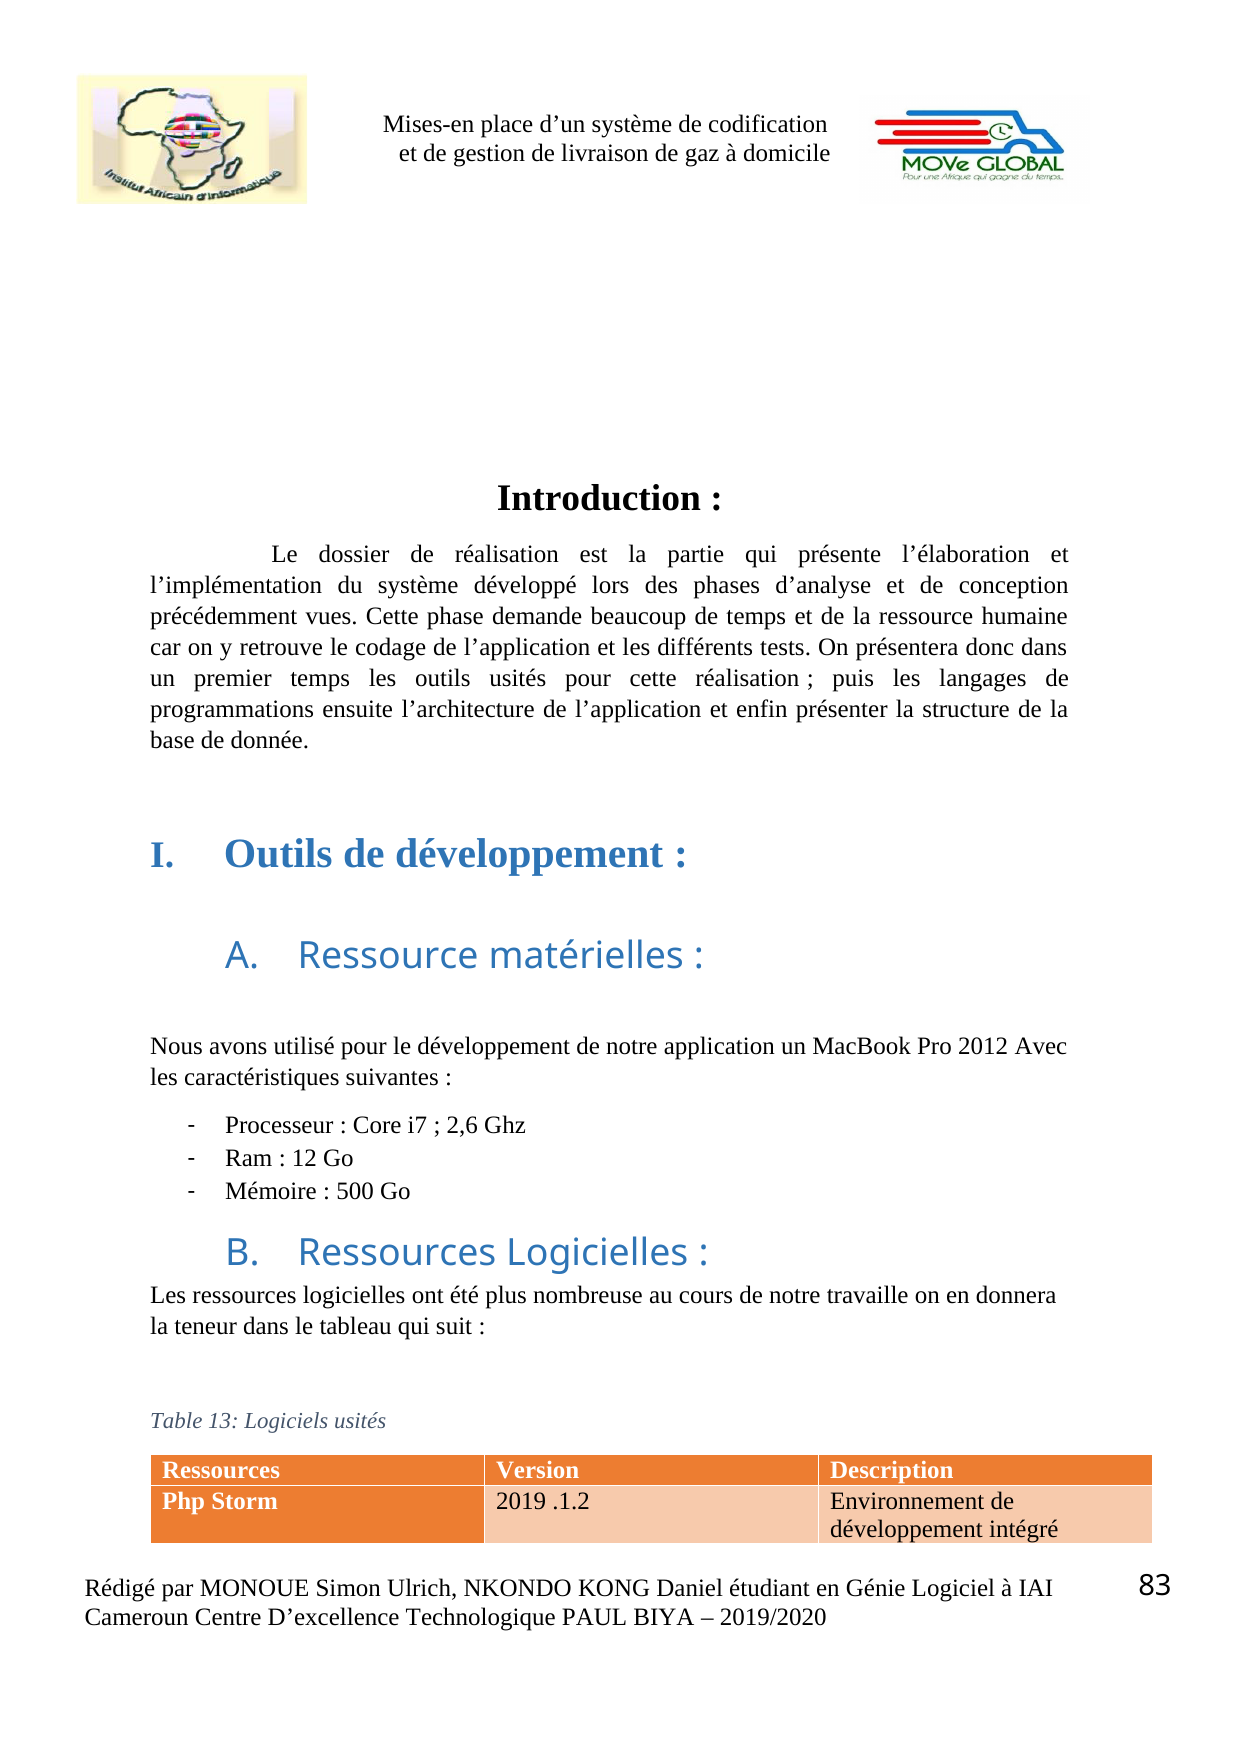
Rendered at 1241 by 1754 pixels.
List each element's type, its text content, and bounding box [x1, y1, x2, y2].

subtitle Ressources Logicielles : [225, 1225, 1069, 1276]
text Introduction : [150, 476, 1069, 519]
list Ram : 12 Go [187, 1143, 1069, 1173]
table_cell 2019 .1.2 [485, 1486, 818, 1543]
subtitle Outils de développement : [150, 829, 1069, 877]
table_cell Php Storm [151, 1486, 484, 1543]
picture [859, 95, 1091, 204]
list Processeur : Core i7 ; 2,6 Ghz [187, 1110, 1069, 1140]
table_header Description [819, 1455, 1152, 1485]
text Le dossier de réalisation est la partie qui présente l’élaboration et l’implémentation du système développé lors des phases d’analyse et de conception précédemment vues. Cette phase demande beaucoup de temps et de la ressource humaine car on y retrouve le codage de l’application et les différents tests. On présentera donc dans un premier temps les outils usités pour cette réalisation ; puis les langages de programmations ensuite l’architecture de l’application et enfin présenter la structure de la base de donnée. [150, 539, 1069, 754]
list Mémoire : 500 Go [187, 1176, 1069, 1206]
table_cell Environnement de développement intégré [819, 1486, 1152, 1543]
subtitle Ressource matérielles : [225, 928, 1069, 979]
text Les ressources logicielles ont été plus nombreuse au cours de notre travaille on en donnera la teneur dans le tableau qui suit : [150, 1280, 1069, 1340]
text Nous avons utilisé pour le développement de notre application un MacBook Pro 2012 Avec les caractéristiques suivantes : [150, 1031, 1069, 1091]
table_header Version [485, 1455, 818, 1485]
text Table 13: Logiciels usités [150, 1407, 1069, 1433]
table_header Ressources [151, 1455, 484, 1485]
